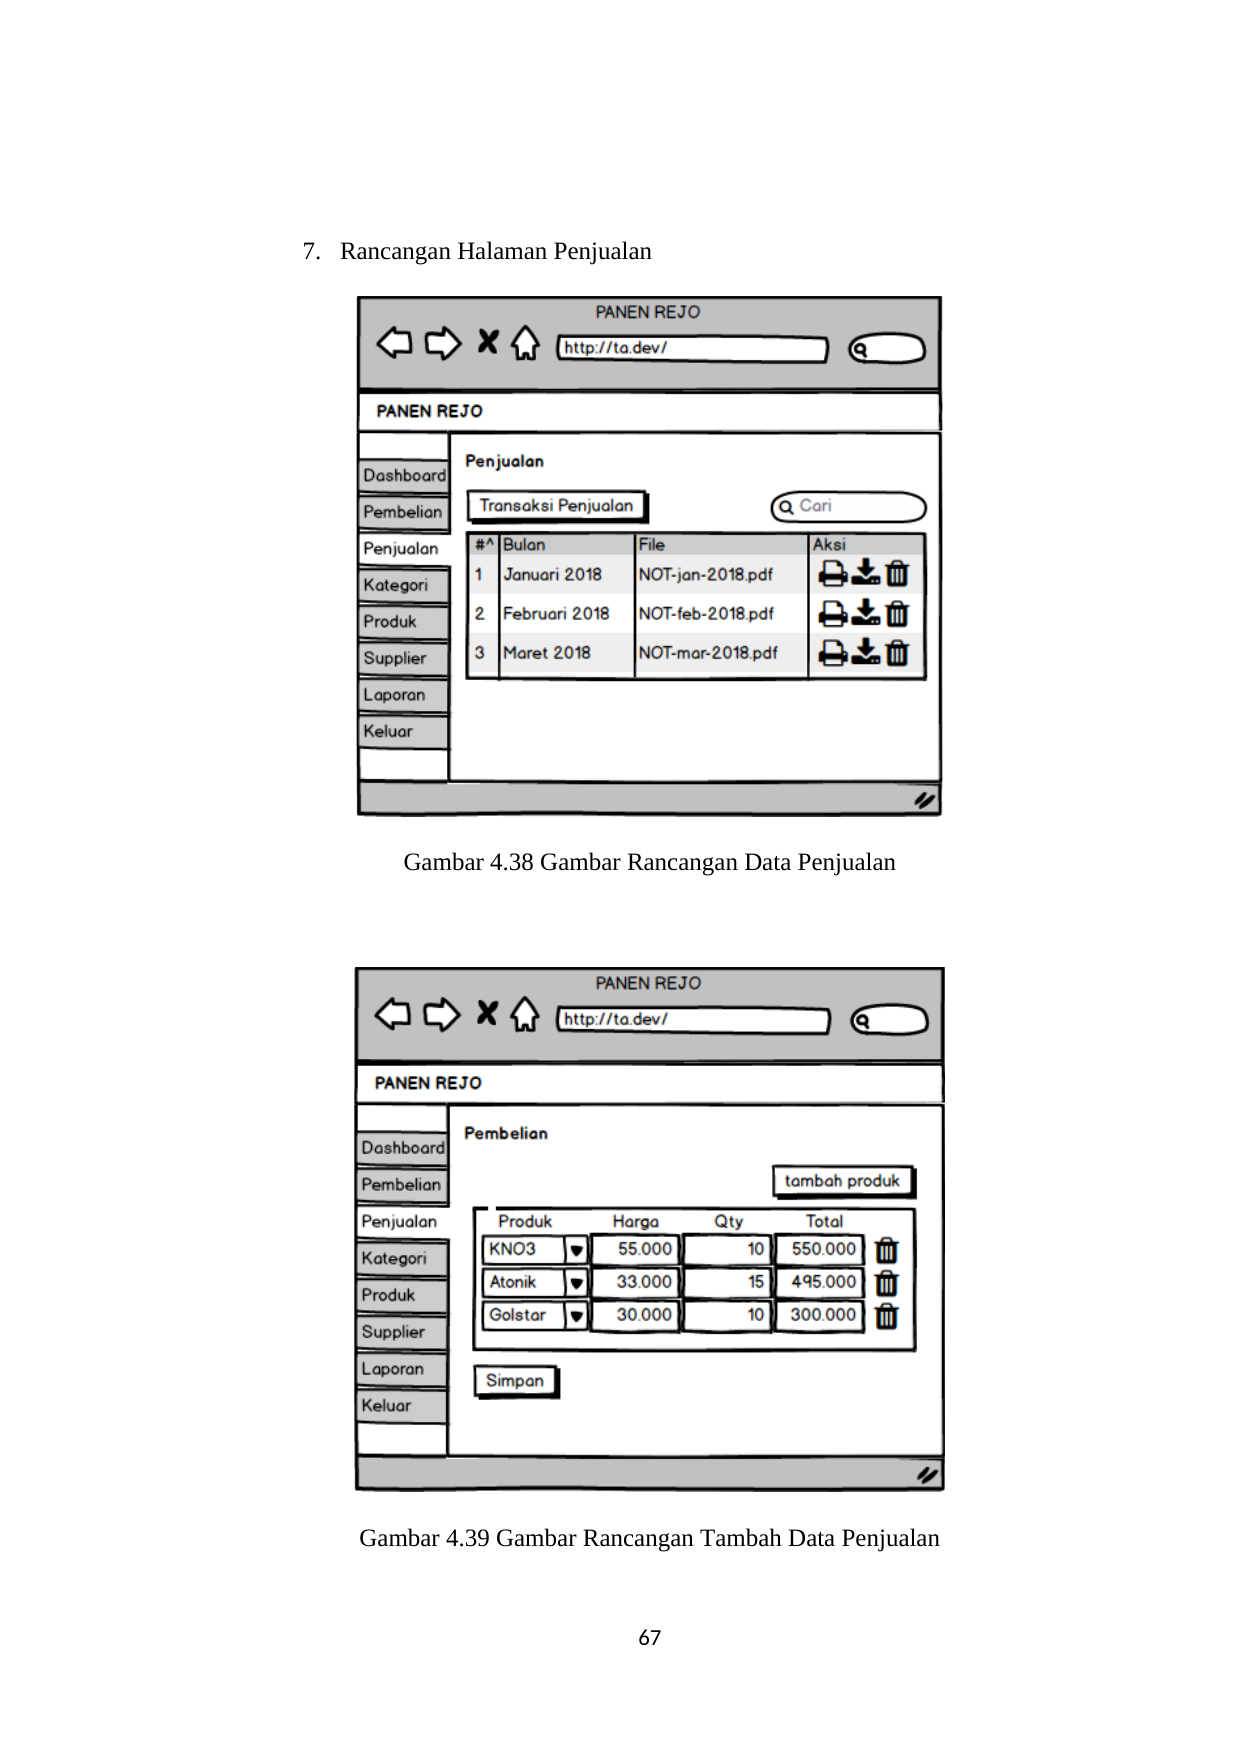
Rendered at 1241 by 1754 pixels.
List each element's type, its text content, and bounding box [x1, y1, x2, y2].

list Rancangan Halaman Penjualan [302, 236, 1063, 265]
text Gambar 4.39 Gambar Rancangan Tambah Data Penjualan [236, 1523, 1063, 1551]
picture [354, 967, 945, 1492]
text Gambar 4.38 Gambar Rancangan Data Penjualan [236, 847, 1063, 876]
picture [356, 296, 943, 817]
